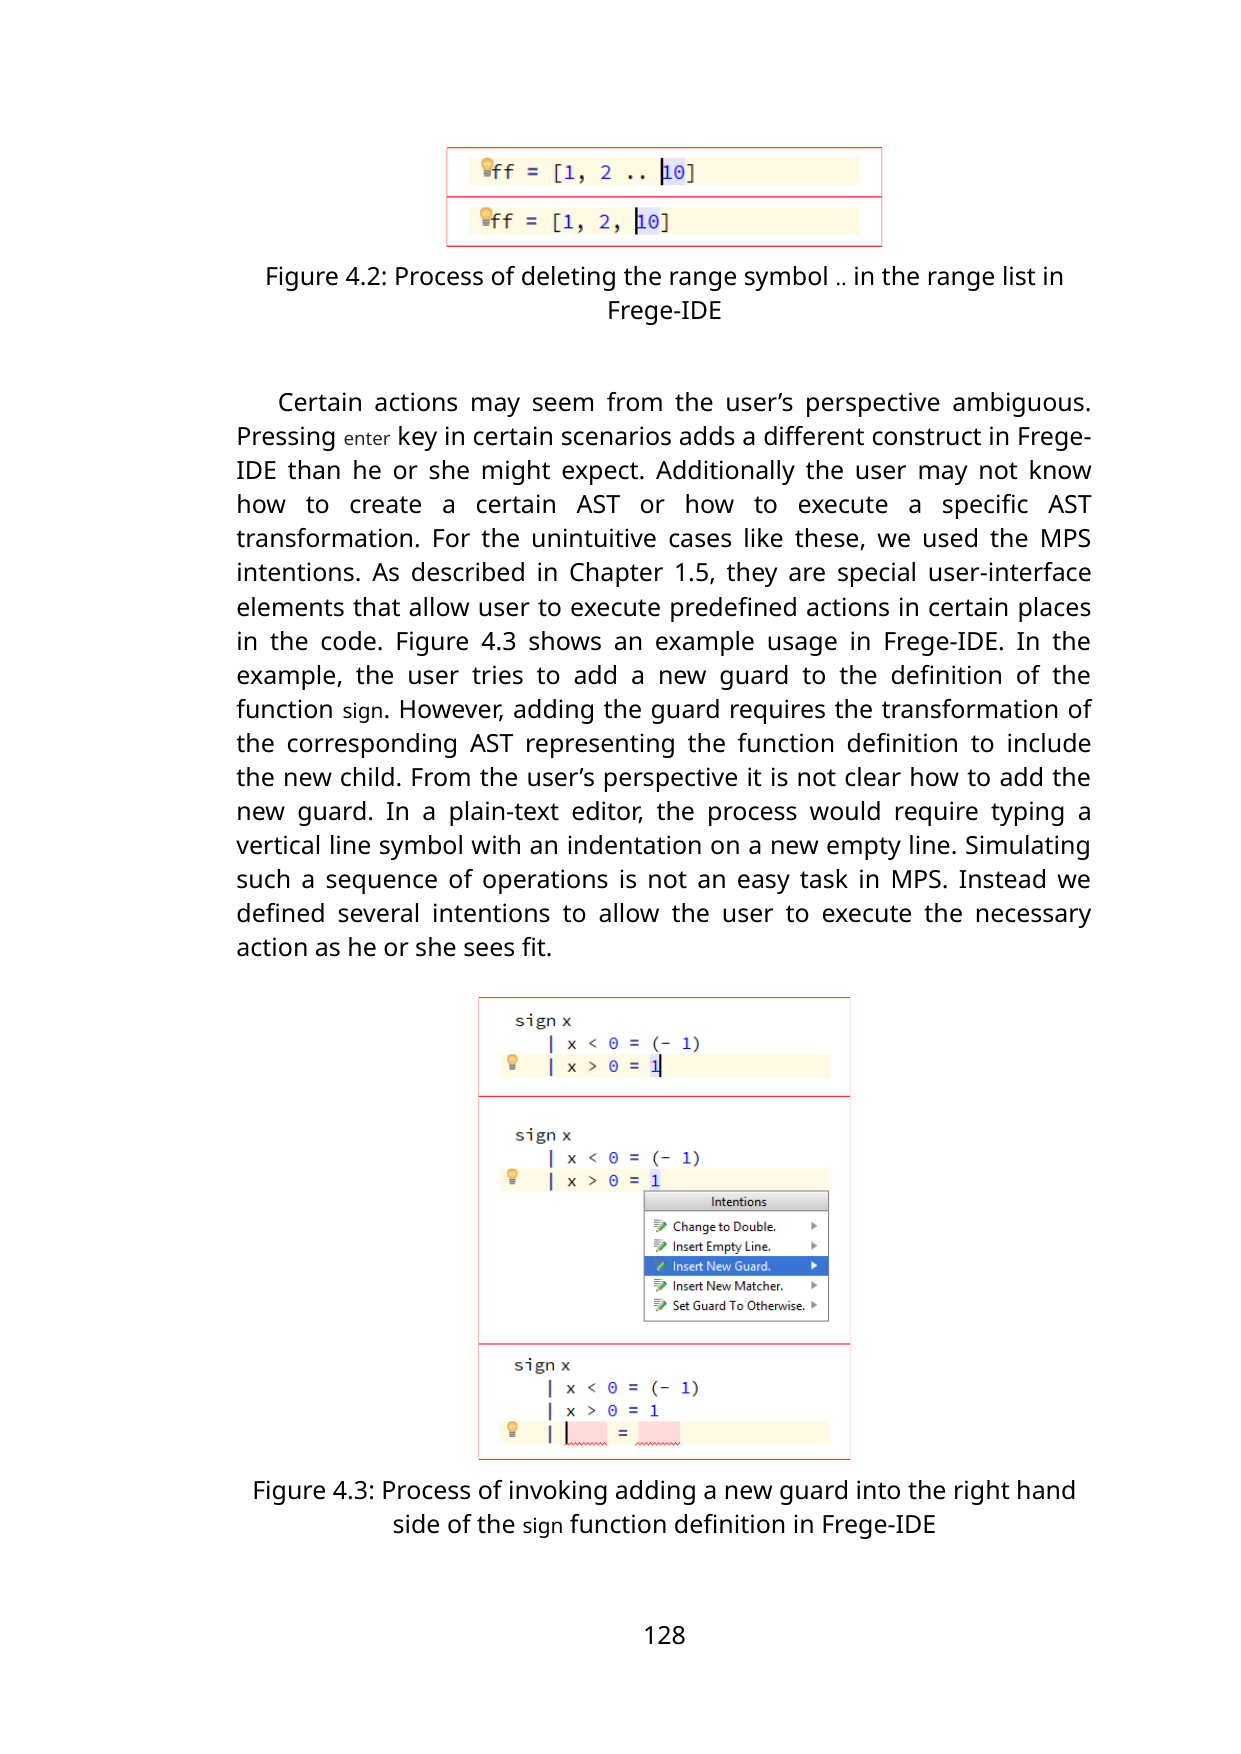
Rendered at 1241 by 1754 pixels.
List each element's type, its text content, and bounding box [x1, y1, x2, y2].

picture [478, 997, 851, 1460]
text Figure 4.3: Process of invoking adding a new guard into the right hand side of the sign function definition in Frege-IDE [236, 1472, 1092, 1541]
text Figure 4.2: Process of deleting the range symbol .. in the range list in Frege-IDE [236, 259, 1092, 327]
picture [446, 147, 883, 247]
text Certain actions may seem from the user’s perspective ambiguous. Pressing enter key in certain scenarios adds a different construct in Frege-IDE than he or she might expect. Additionally the user may not know how to create a certain AST or how to execute a specific AST transformation. For the unintuitive cases like these, we used the MPS intentions. As described in Chapter 1.5, they are special user-interface elements that allow user to execute predefined actions in certain places in the code. Figure 4.3 shows an example usage in Frege-IDE. In the example, the user tries to add a new guard to the definition of the function sign. However, adding the guard requires the transformation of the corresponding AST representing the function definition to include the new child. From the user’s perspective it is not clear how to add the new guard. In a plain-text editor, the process would require typing a vertical line symbol with an indentation on a new empty line. Simulating such a sequence of operations is not an easy task in MPS. Instead we defined several intentions to allow the user to execute the necessary action as he or she sees fit. [236, 385, 1092, 964]
